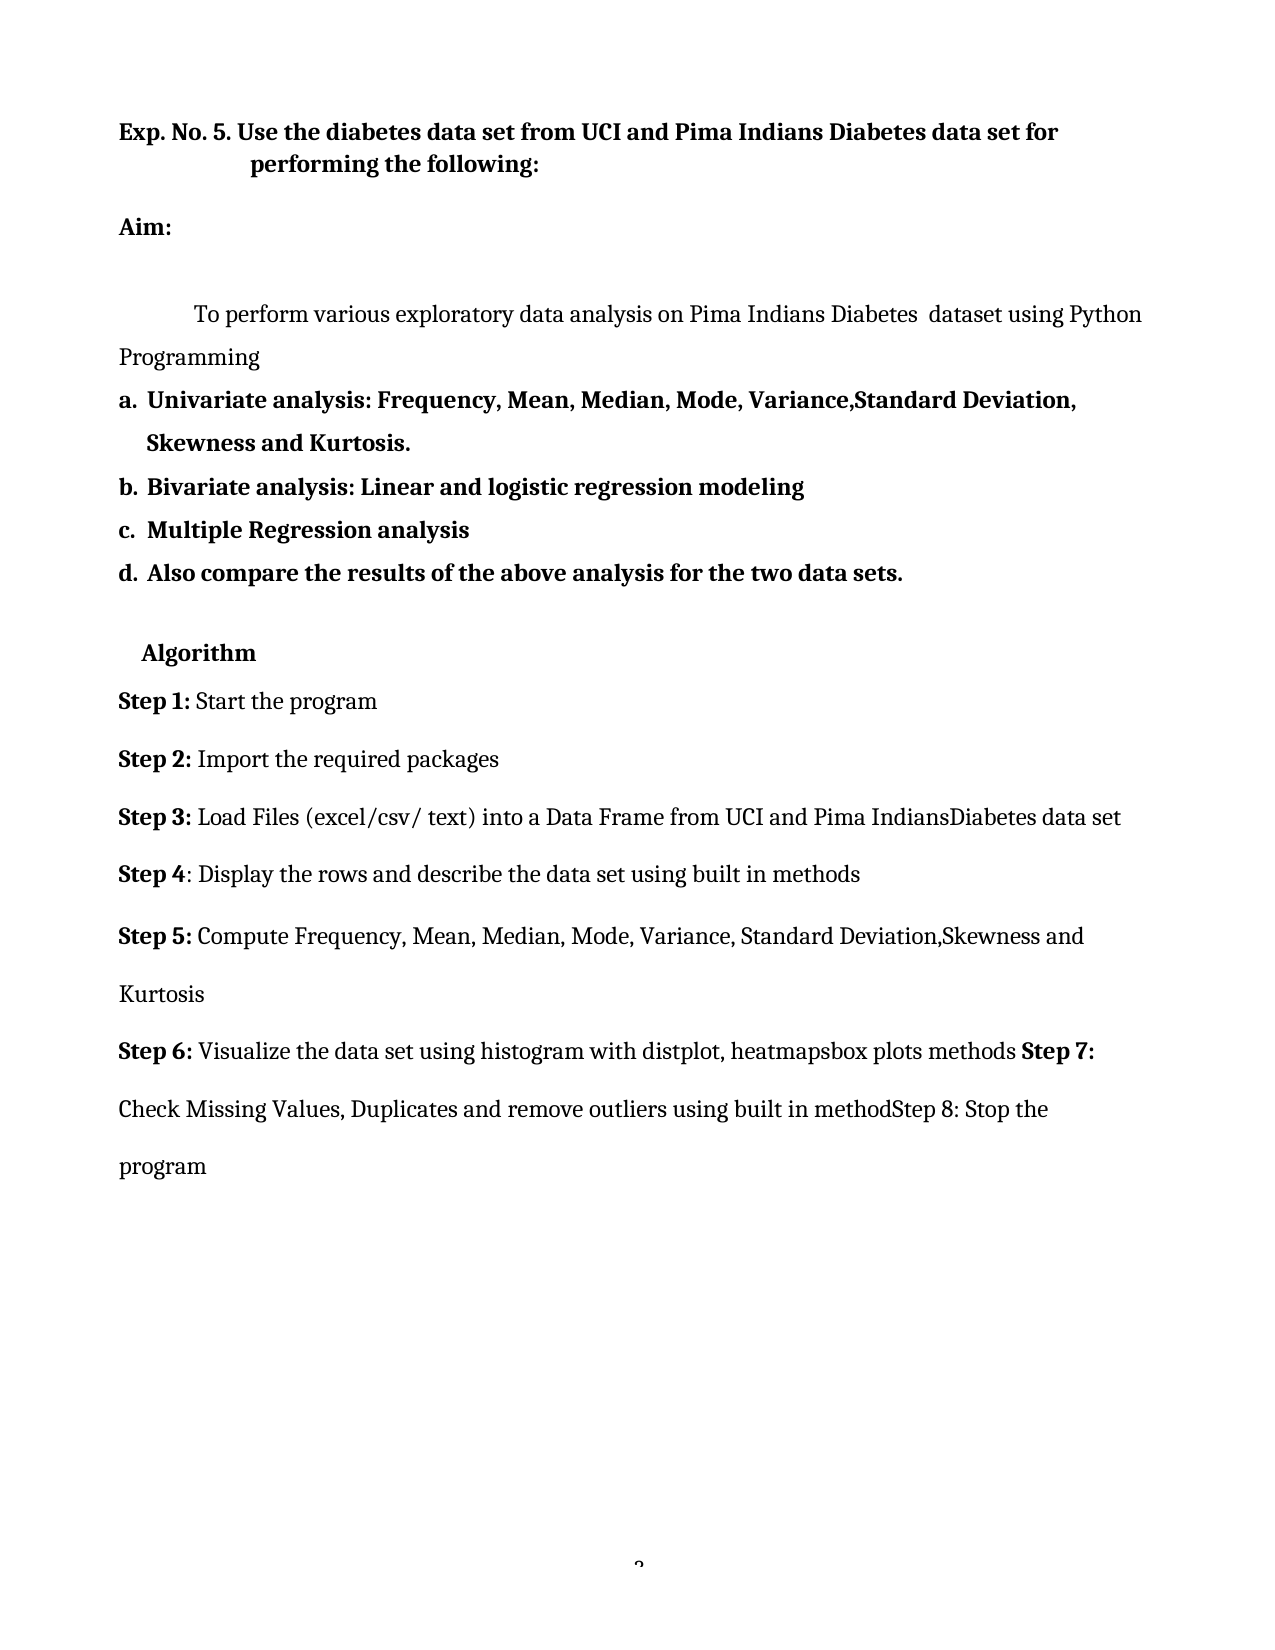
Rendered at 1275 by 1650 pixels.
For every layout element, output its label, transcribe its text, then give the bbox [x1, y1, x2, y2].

subtitle Exp. No. 5. Use the diabetes data set from UCI and Pima Indians Diabetes data set for performing the following: [118, 118, 1181, 178]
text Step 3: Load Files (excel/csv/ text) into a Data Frame from UCI and Pima IndiansDiabetes data set [118, 802, 1124, 831]
list Also compare the results of the above analysis for the two data sets. [118, 559, 1181, 588]
text Step 2: Import the required packages [118, 745, 1181, 773]
text Step 6: Visualize the data set using histogram with distplot, heatmapsbox plots methods Step 7: Check Missing Values, Duplicates and remove outliers using built in methodStep 8: Stop the program [118, 1037, 1129, 1181]
subtitle Algorithm [118, 639, 1181, 668]
text Step 1: Start the program [118, 687, 1181, 716]
text Aim: [118, 213, 1181, 242]
subtitle Univariate analysis: Frequency, Mean, Median, Mode, Variance,Standard Deviation, Skewness and Kurtosis. [118, 386, 1103, 458]
text Step 4: Display the rows and describe the data set using built in methods [118, 860, 1181, 889]
text Step 5: Compute Frequency, Mean, Median, Mode, Variance, Standard Deviation,Skewness and Kurtosis [118, 922, 1150, 1008]
text To perform various exploratory data analysis on Pima Indians Diabetes dataset using Python Programming [118, 300, 1150, 372]
subtitle Multiple Regression analysis [118, 516, 1181, 545]
list Bivariate analysis: Linear and logistic regression modeling [118, 472, 1181, 501]
